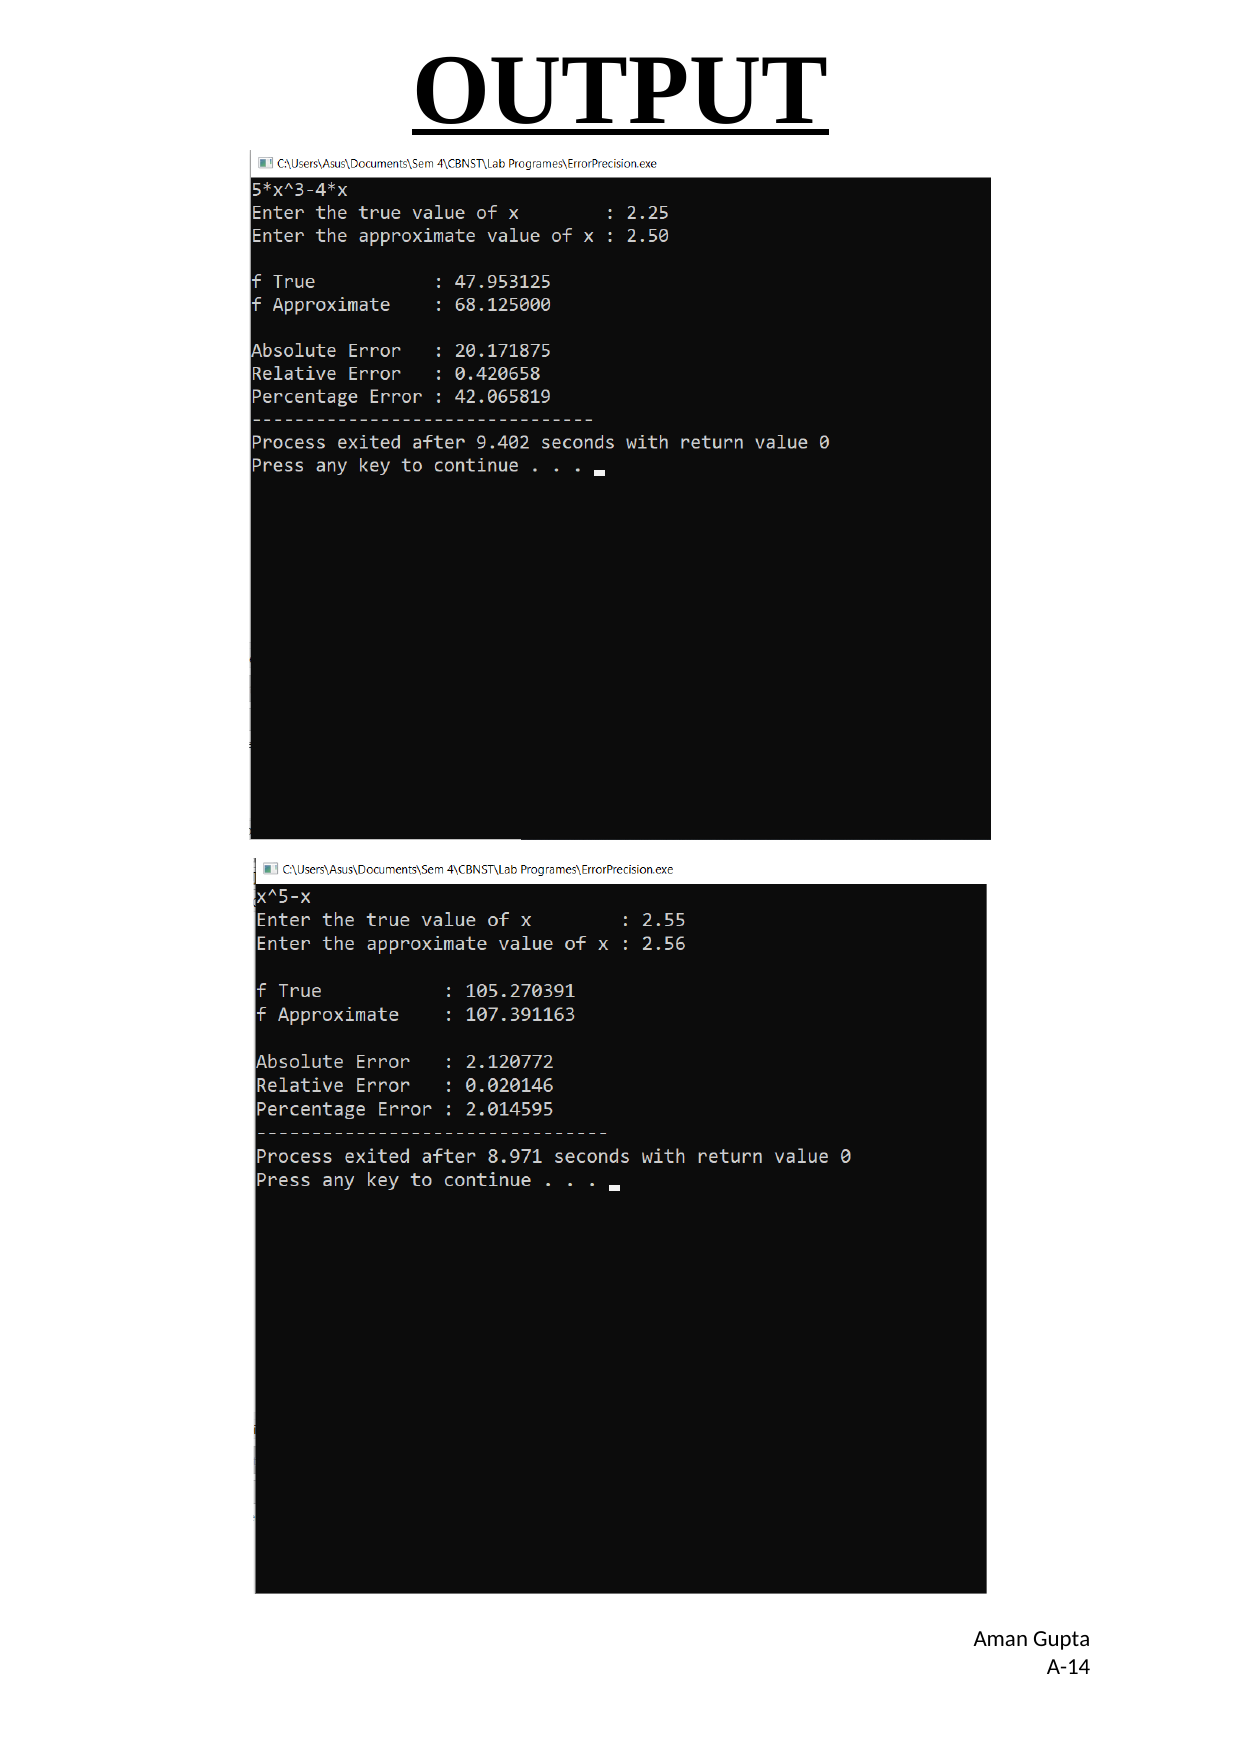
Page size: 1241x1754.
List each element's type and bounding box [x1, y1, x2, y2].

picture [253, 858, 987, 1594]
picture [249, 150, 991, 840]
